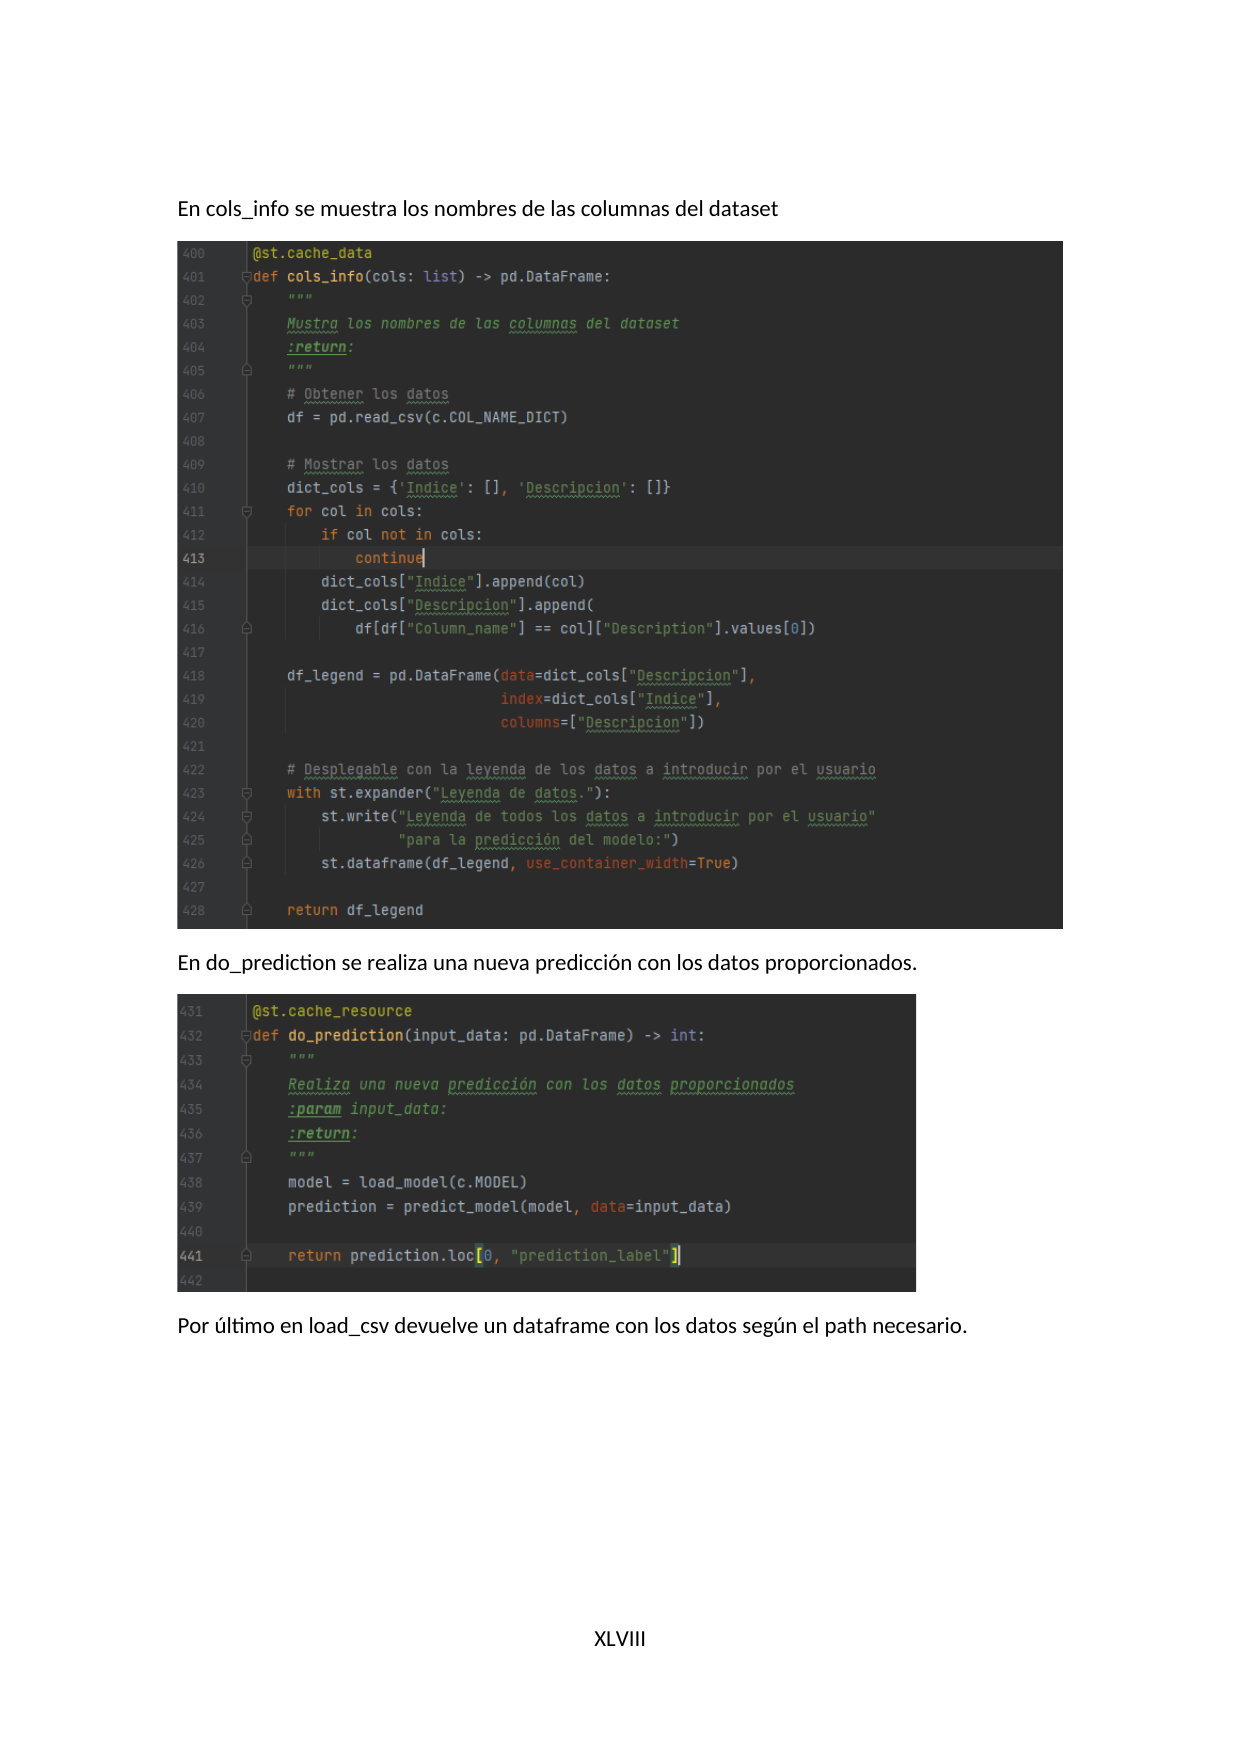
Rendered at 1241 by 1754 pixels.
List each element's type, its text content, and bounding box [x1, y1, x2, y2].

text En do_prediction se realiza una nueva predicción con los datos proporcionados. [177, 948, 1063, 976]
text Por último en load_csv devuelve un dataframe con los datos según el path necesario. [177, 1311, 1063, 1339]
picture [177, 994, 917, 1292]
text En cols_info se muestra los nombres de las columnas del dataset [177, 194, 1063, 222]
picture [177, 241, 1063, 929]
